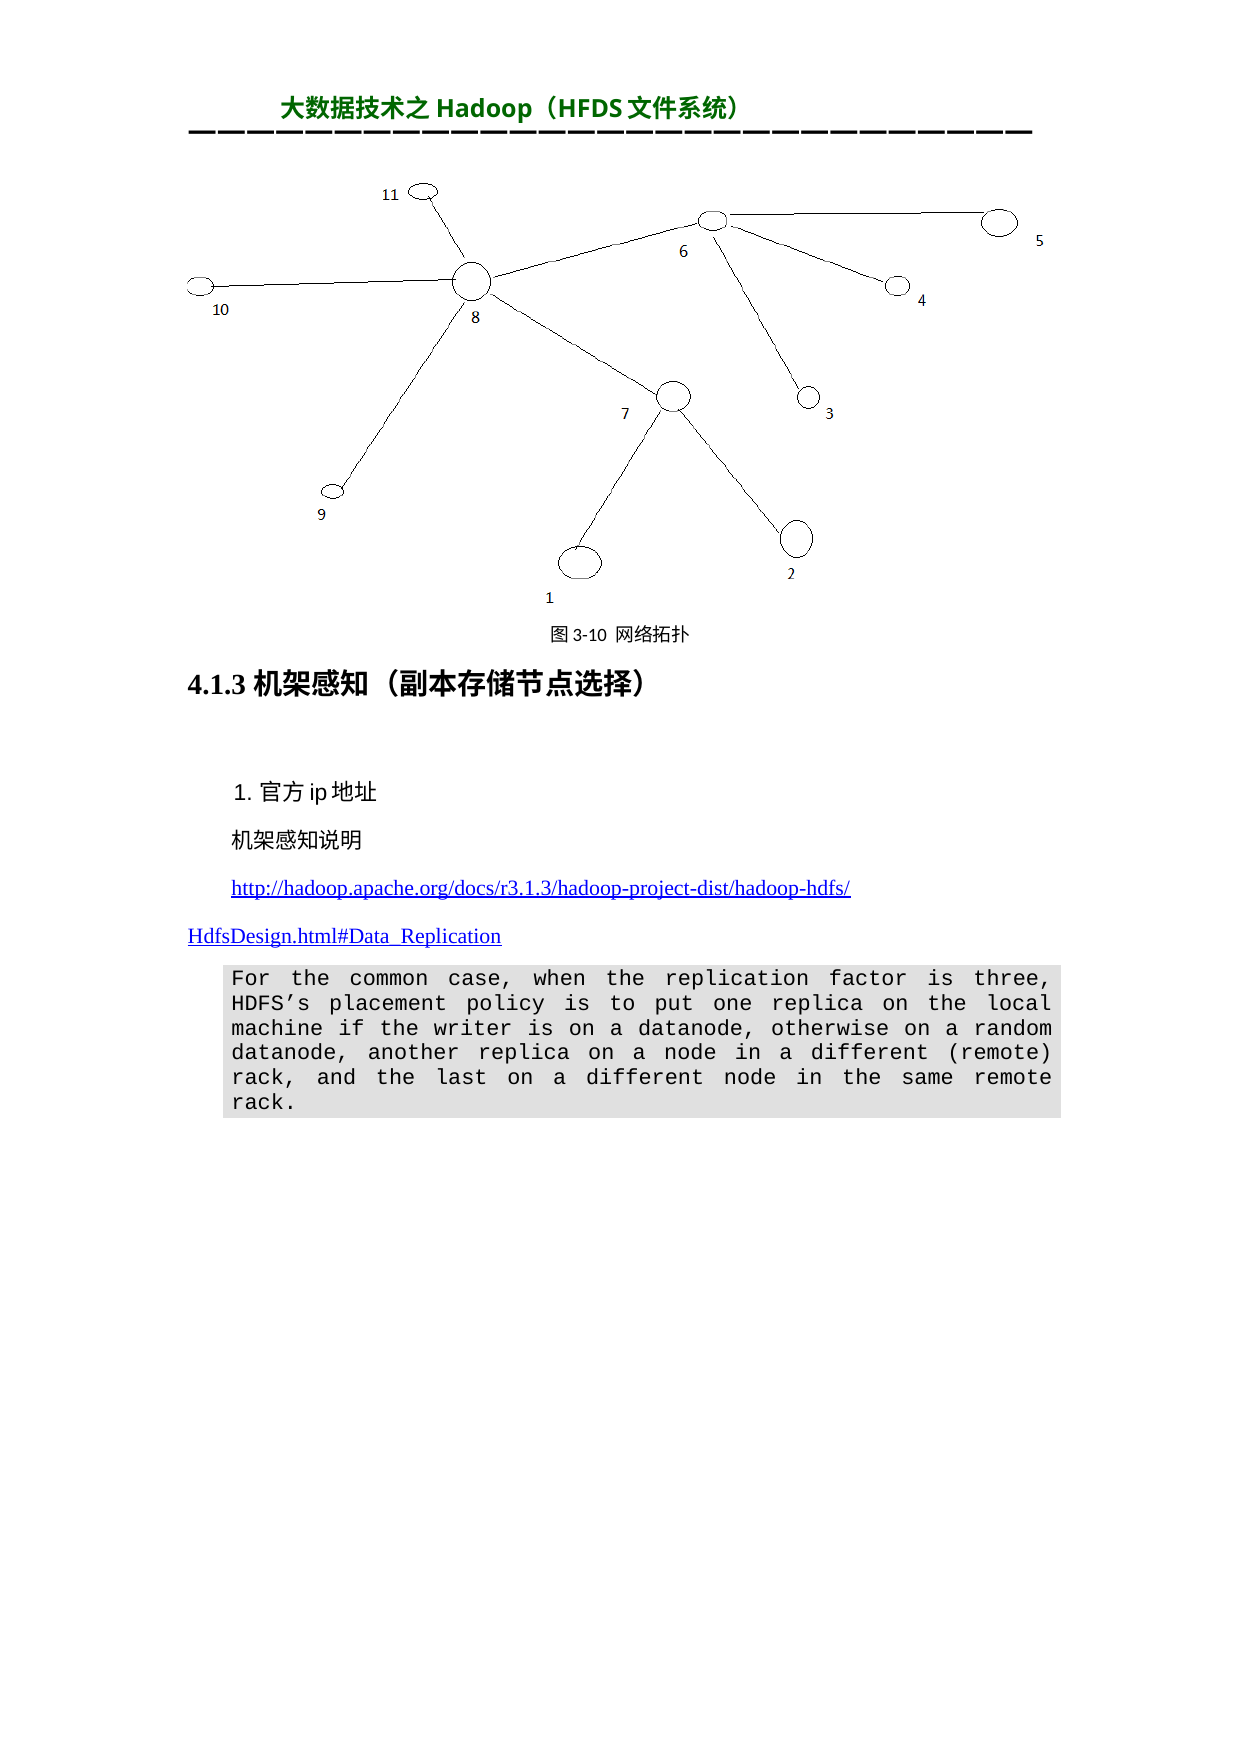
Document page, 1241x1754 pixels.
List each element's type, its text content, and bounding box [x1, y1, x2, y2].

text http://hadoop.apache.org/docs/r3.1.3/hadoop-project-dist/hadoop-hdfs/HdfsDesign.html#Data_Replication [187, 871, 1053, 952]
text 1. 官方ip地址 [187, 758, 1053, 823]
text 图3-10 网络拓扑 [187, 617, 1053, 649]
subtitle 4.1.3 机架感知（副本存储节点选择） [187, 649, 1053, 714]
text For the common case, when the replication factor is three, HDFS’s placement policy is to put one replica on the local machine if the writer is on a datanode, otherwise on a random datanode, another replica on a node in a different (remote) rack, and the last on a different node in the same remote rack. [223, 965, 1061, 1118]
text 机架感知说明 [187, 823, 1053, 855]
picture [187, 162, 1053, 612]
